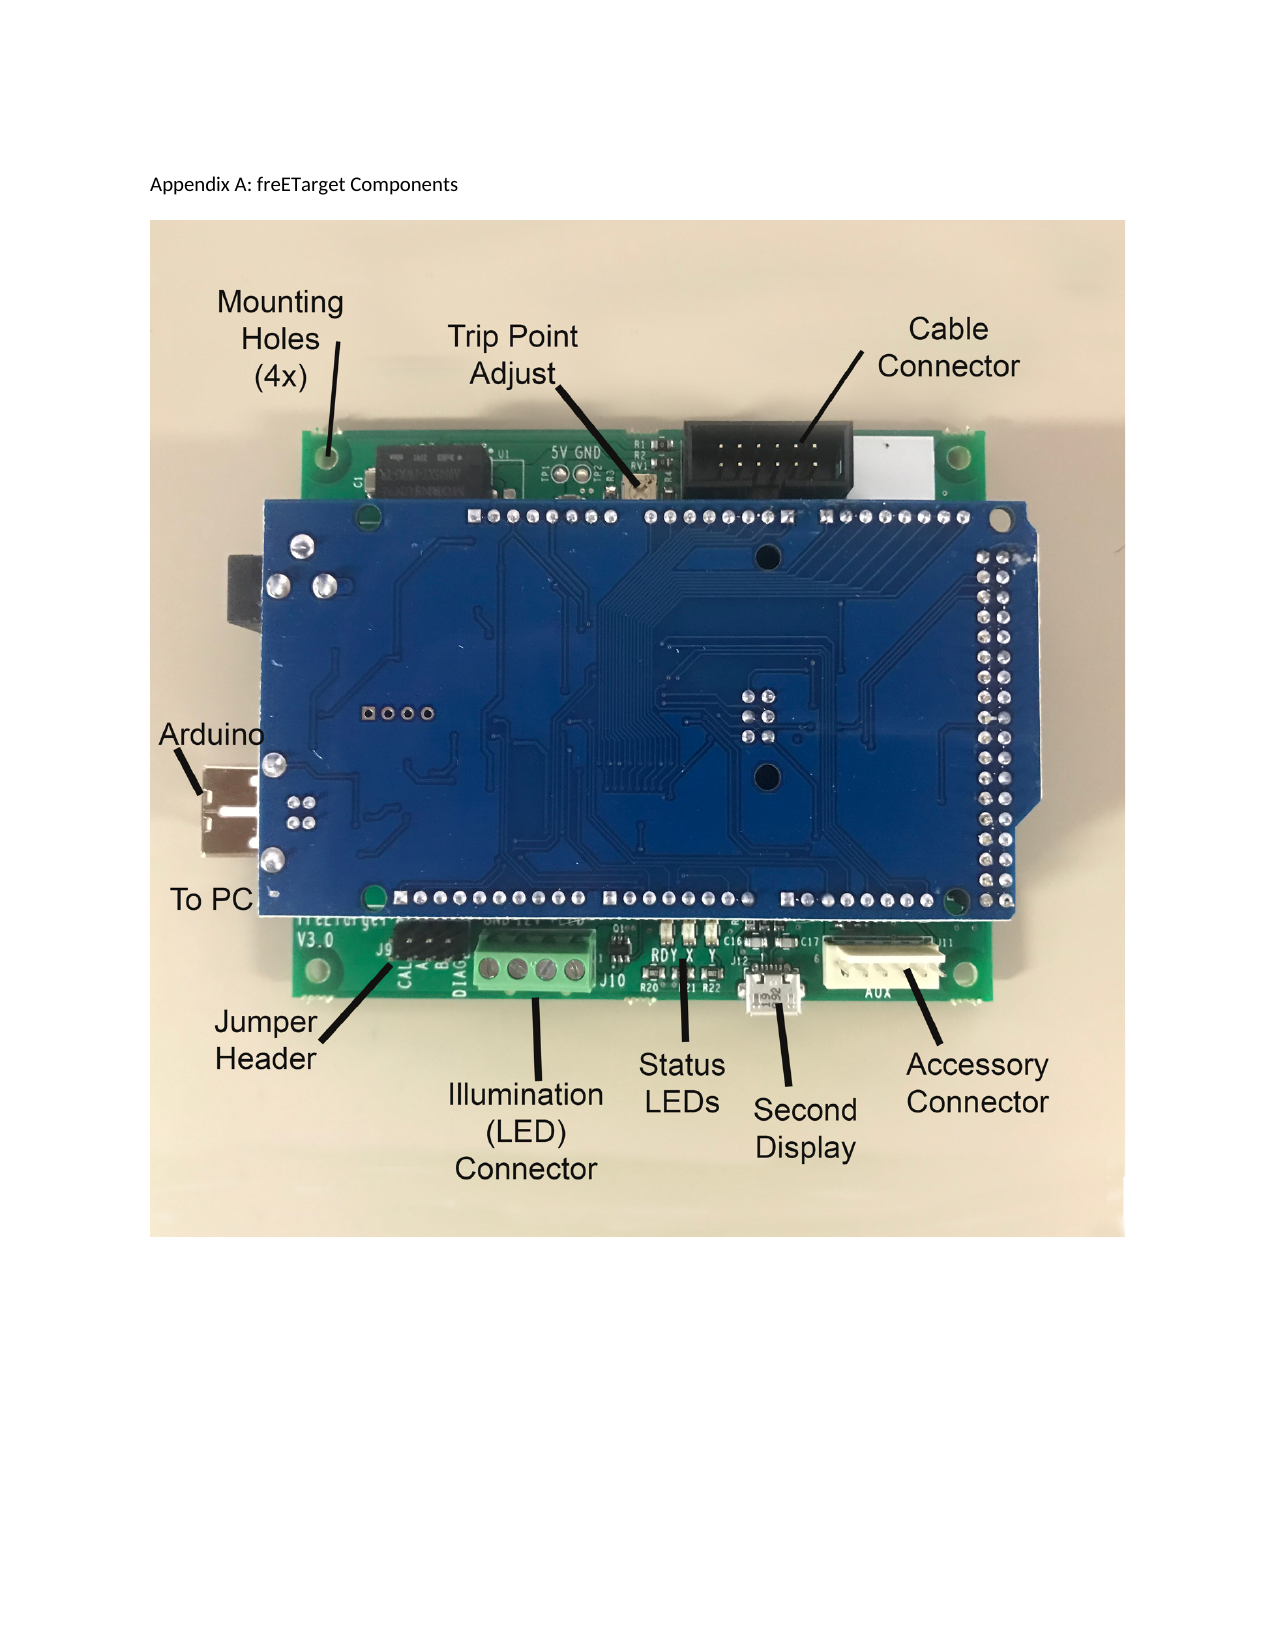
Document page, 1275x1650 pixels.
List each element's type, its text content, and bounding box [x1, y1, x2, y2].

text Appendix A: freETarget Components [150, 171, 1125, 196]
picture [150, 220, 1125, 1237]
